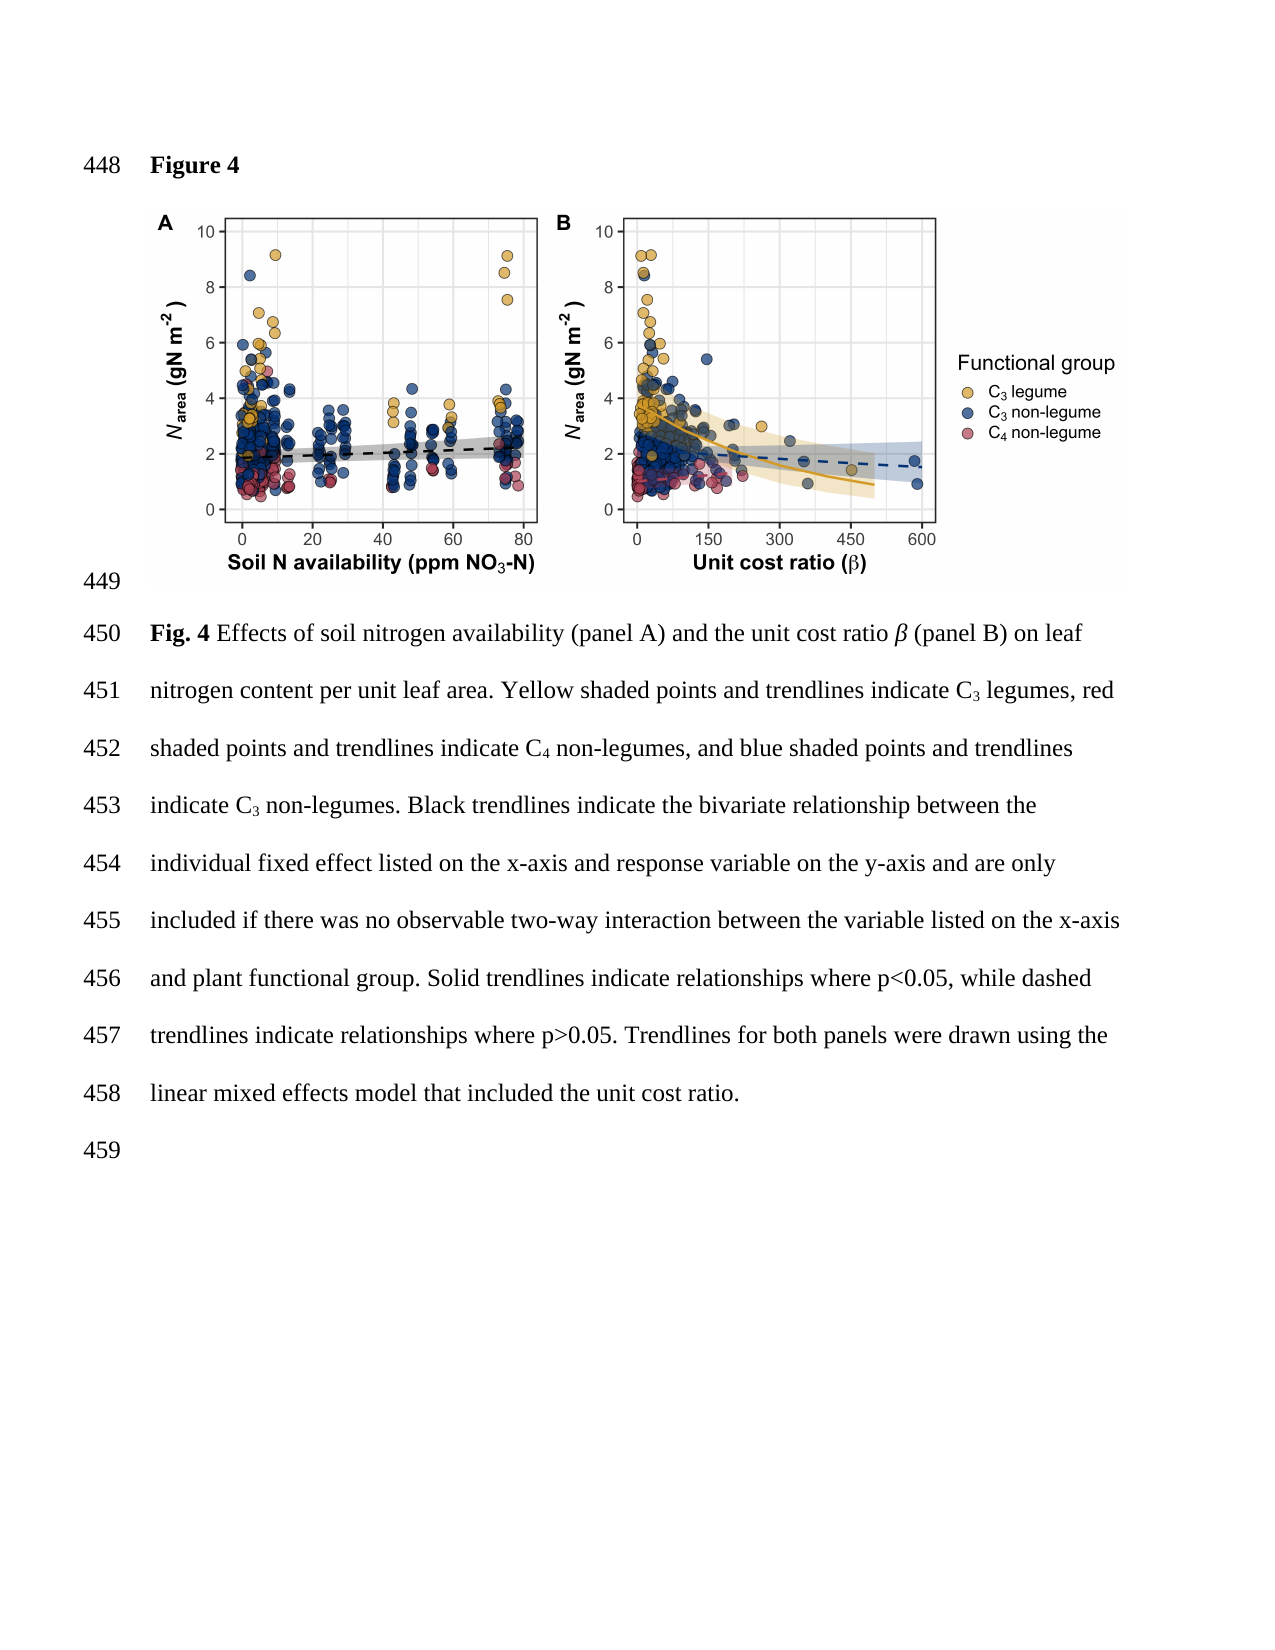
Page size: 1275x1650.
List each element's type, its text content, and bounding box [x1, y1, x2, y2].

picture [150, 207, 1125, 589]
text Figure 4 [150, 150, 1125, 179]
text Fig. 4 Effects of soil nitrogen availability (panel A) and the unit cost ratio β (panel B) on leaf nitrogen content per unit leaf area. Yellow shaded points and trendlines indicate C3 legumes, red shaded points and trendlines indicate C4 non-legumes, and blue shaded points and trendlines indicate C3 non-legumes. Black trendlines indicate the bivariate relationship between the individual fixed effect listed on the x-axis and response variable on the y-axis and are only included if there was no observable two-way interaction between the variable listed on the x-axis and plant functional group. Solid trendlines indicate relationships where p<0.05, while dashed trendlines indicate relationships where p>0.05. Trendlines for both panels were drawn using the linear mixed effects model that included the unit cost ratio. [150, 618, 1125, 1107]
